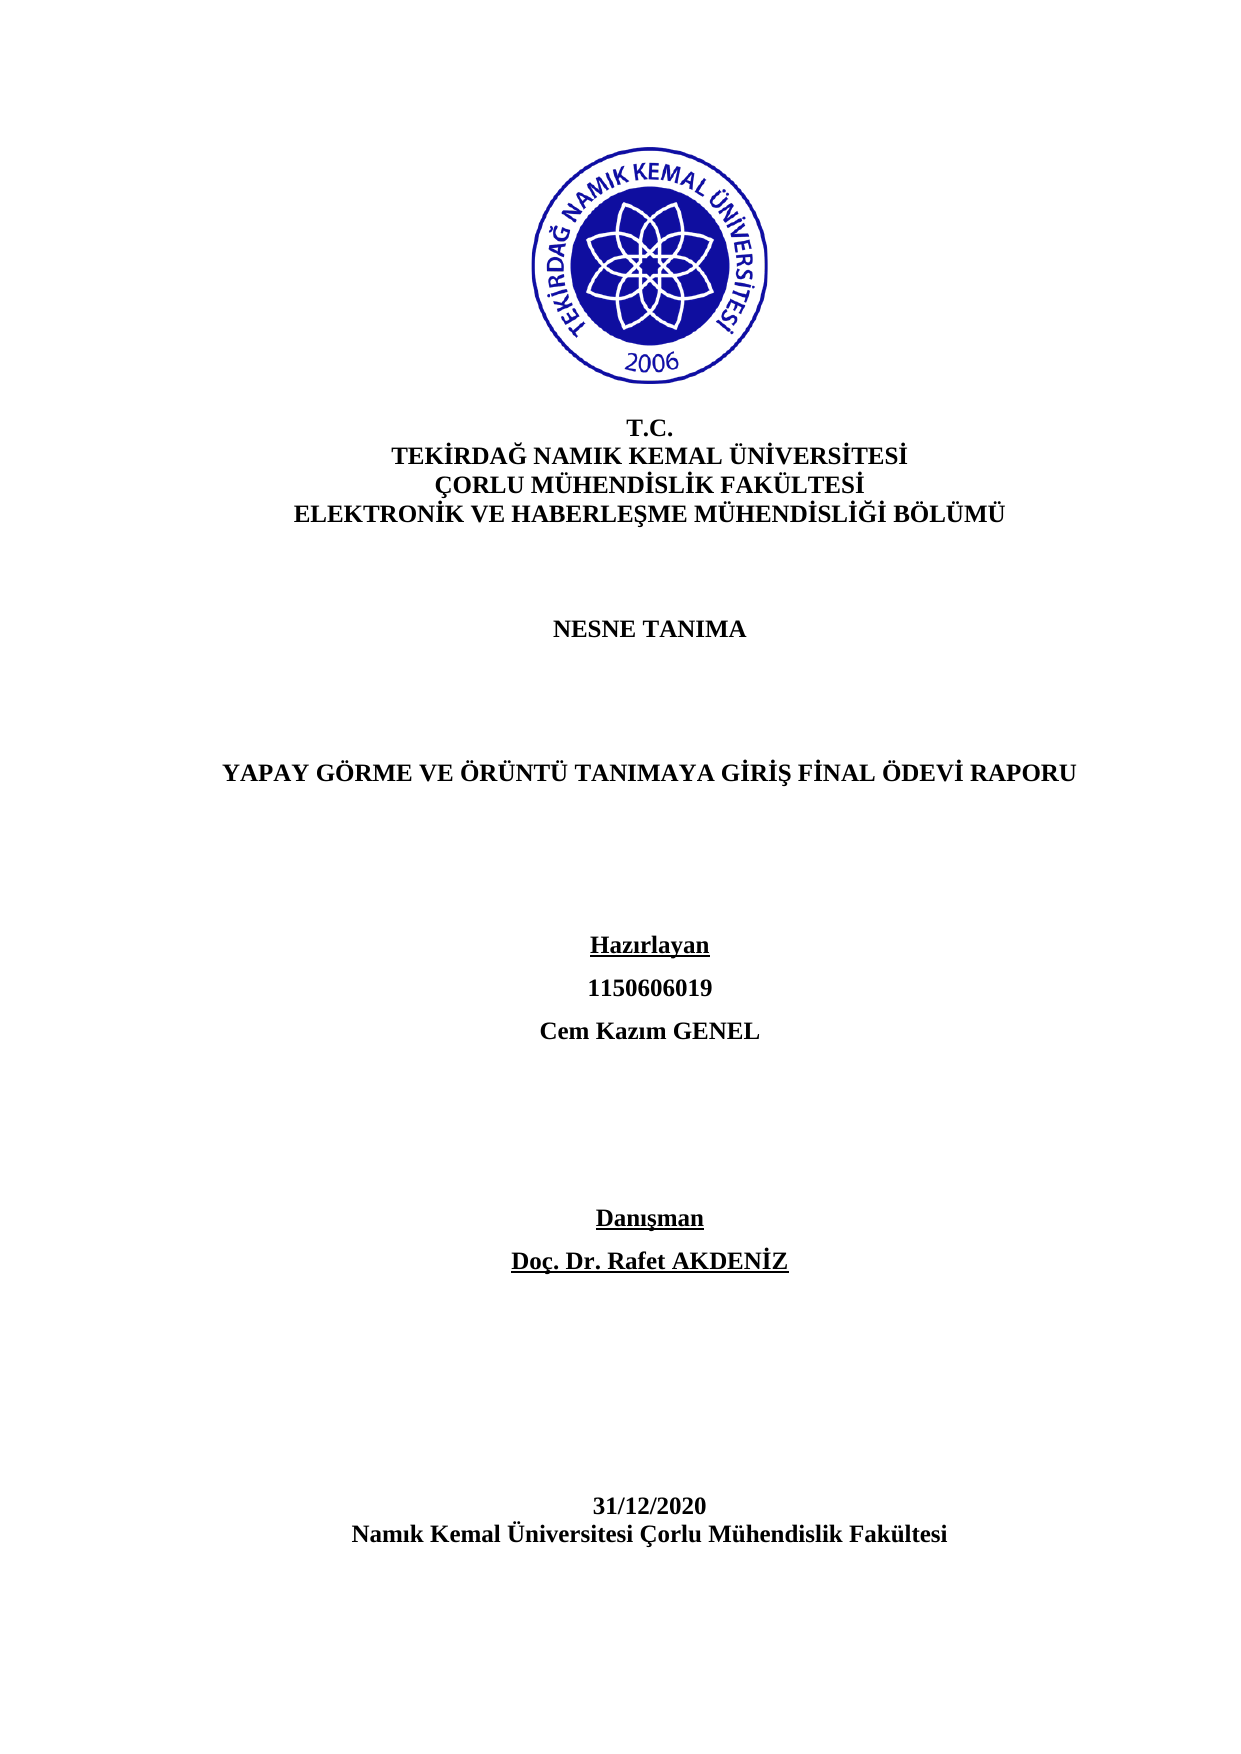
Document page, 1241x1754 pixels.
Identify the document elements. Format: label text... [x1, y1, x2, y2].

text NESNE TANIMA [177, 614, 1122, 643]
text YAPAY GÖRME VE ÖRÜNTÜ TANIMAYA GİRİŞ FİNAL ÖDEVİ RAPORU [177, 758, 1122, 786]
text ELEKTRONİK VE HABERLEŞME MÜHENDİSLİĞİ BÖLÜMÜ [177, 499, 1122, 528]
text T.C. [177, 413, 1122, 441]
text 31/12/2020 [177, 1491, 1122, 1519]
text Doç. Dr. Rafet AKDENİZ [177, 1246, 1122, 1275]
text ÇORLU MÜHENDİSLİK FAKÜLTESİ [177, 470, 1122, 499]
text Namık Kemal Üniversitesi Çorlu Mühendislik Fakültesi [177, 1519, 1122, 1548]
text Hazırlayan [177, 930, 1122, 959]
text 1150606019 [177, 973, 1122, 1002]
text TEKİRDAĞ NAMIK KEMAL ÜNİVERSİTESİ [177, 441, 1122, 470]
text Cem Kazım GENEL [177, 1016, 1122, 1045]
picture [531, 147, 768, 384]
text Danışman [177, 1203, 1122, 1232]
